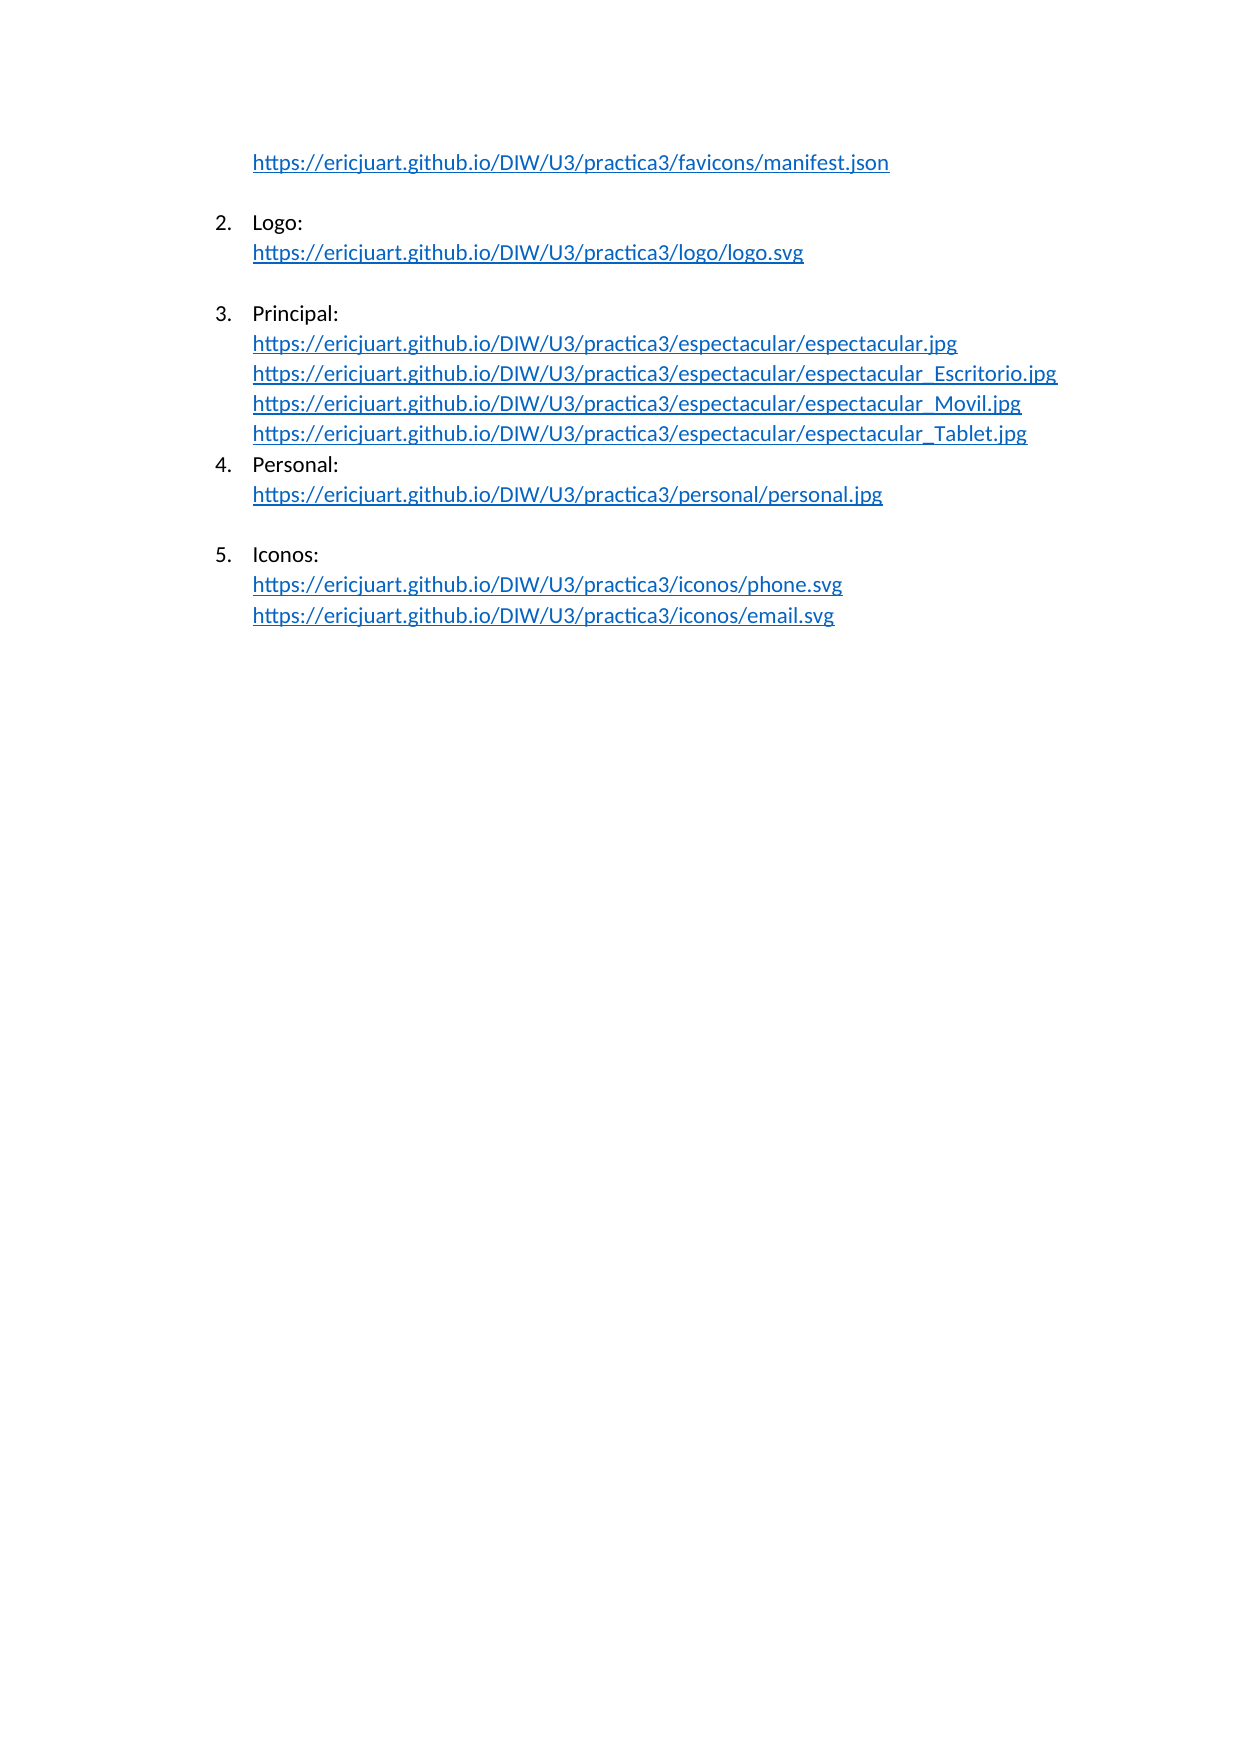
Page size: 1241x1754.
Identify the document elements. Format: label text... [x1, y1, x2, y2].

list Logo: [215, 208, 1063, 236]
list https://ericjuart.github.io/DIW/U3/practica3/espectacular/espectacular_Tablet.jpg [252, 419, 1063, 447]
list https://ericjuart.github.io/DIW/U3/practica3/iconos/phone.svg [252, 571, 1063, 598]
list https://ericjuart.github.io/DIW/U3/practica3/espectacular/espectacular_Escritorio.jpg [252, 359, 1063, 387]
list https://ericjuart.github.io/DIW/U3/practica3/espectacular/espectacular.jpg [252, 329, 1063, 357]
list https://ericjuart.github.io/DIW/U3/practica3/favicons/manifest.json [252, 148, 1063, 176]
list Personal: [215, 450, 1063, 478]
list https://ericjuart.github.io/DIW/U3/practica3/personal/personal.jpg [252, 480, 1063, 508]
list https://ericjuart.github.io/DIW/U3/practica3/espectacular/espectacular_Movil.jpg [252, 389, 1063, 417]
list Principal: [215, 299, 1063, 327]
list https://ericjuart.github.io/DIW/U3/practica3/logo/logo.svg [252, 238, 1063, 266]
list Iconos: [215, 540, 1063, 568]
list https://ericjuart.github.io/DIW/U3/practica3/iconos/email.svg [252, 601, 1063, 629]
